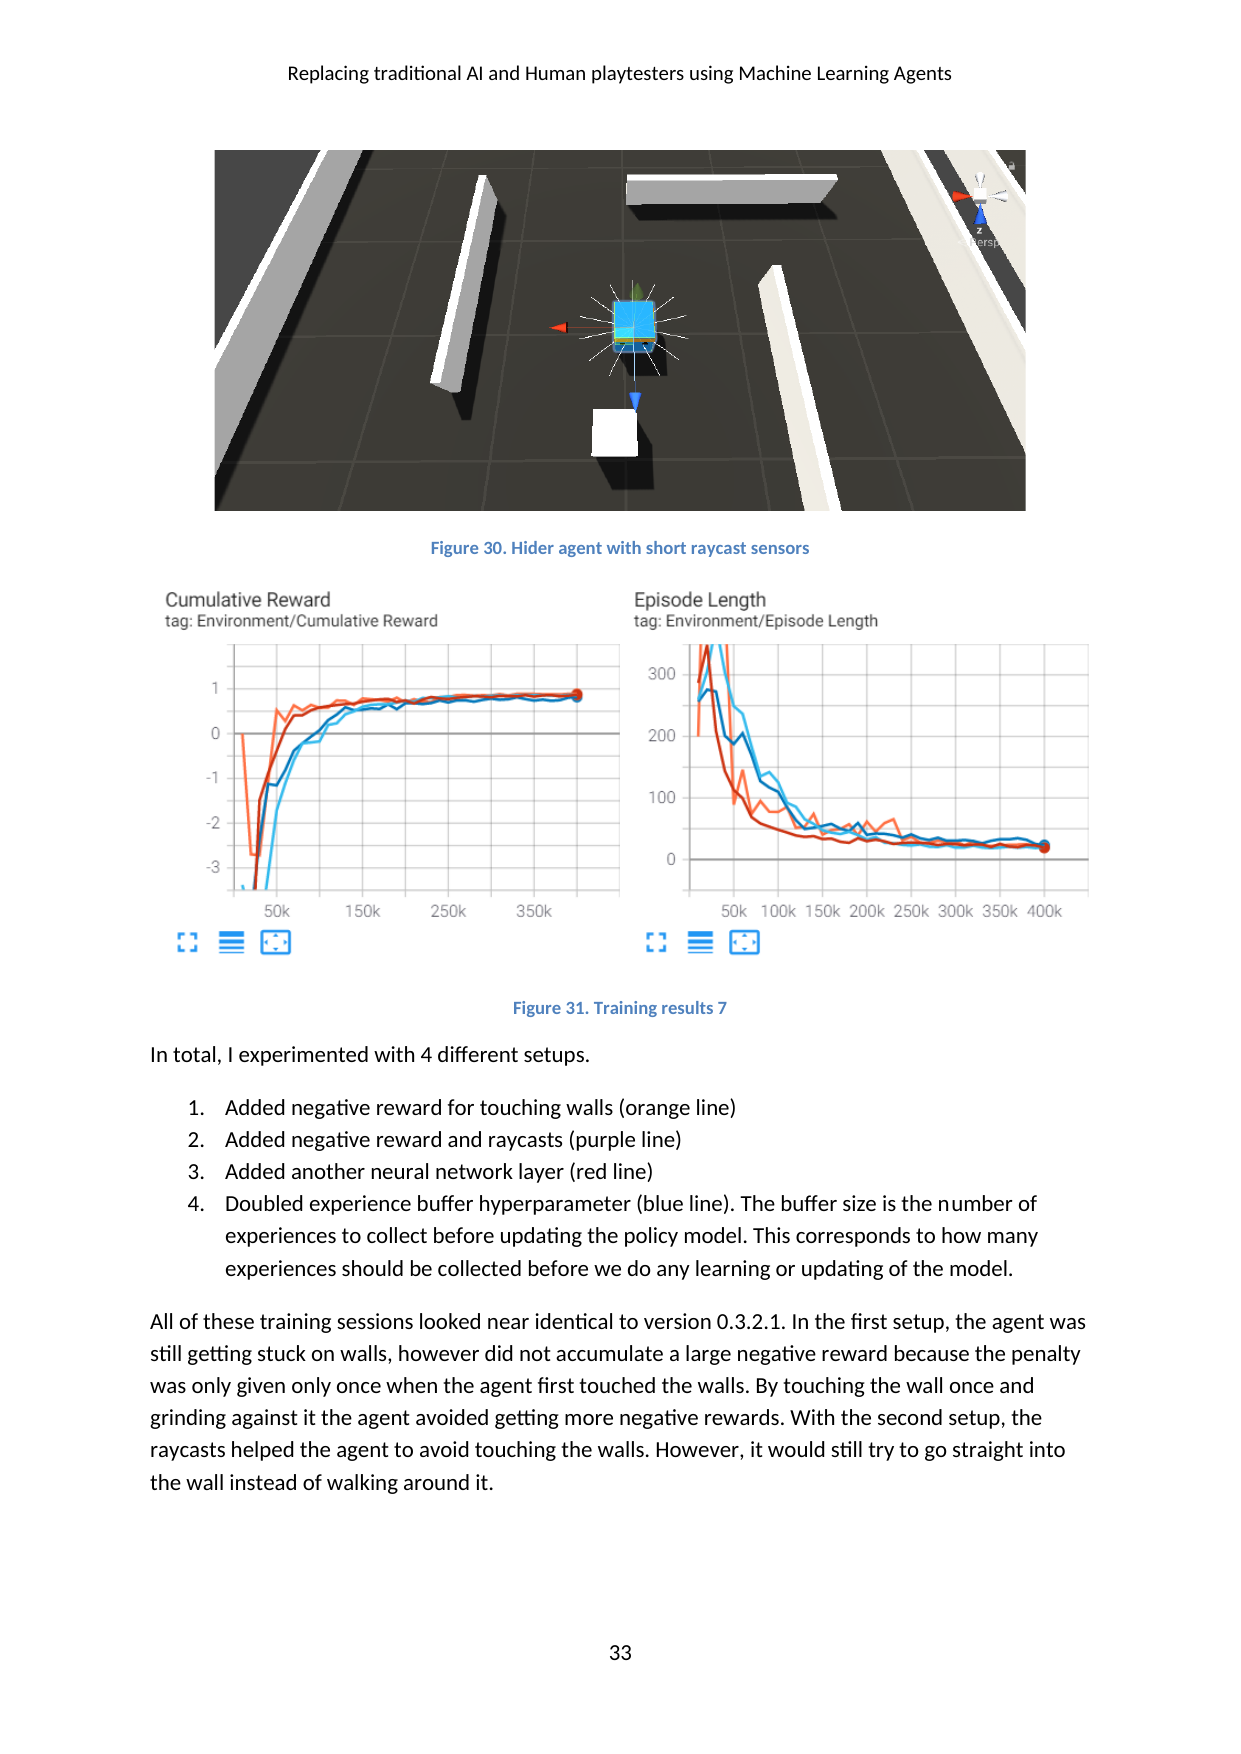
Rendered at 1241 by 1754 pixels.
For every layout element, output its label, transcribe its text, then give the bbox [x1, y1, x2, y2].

picture [150, 579, 1091, 971]
list Doubled experience buffer hyperparameter (blue line). The buffer size is the number of experiences to collect before updating the policy model. This corresponds to how many experiences should be collected before we do any learning or updating of the model. [187, 1189, 1090, 1282]
text Figure 30. Hider agent with short raycast sensors [150, 536, 1090, 559]
list Added another neural network layer (red line) [187, 1157, 1090, 1185]
picture [214, 150, 1026, 511]
list Added negative reward and raycasts (purple line) [187, 1125, 1090, 1153]
text All of these training sessions looked near identical to version 0.3.2.1. In the first setup, the agent was still getting stuck on walls, however did not accumulate a large negative reward because the penalty was only given only once when the agent first touched the walls. By touching the wall once and grinding against it the agent avoided getting more negative rewards. With the second setup, the raycasts helped the agent to avoid touching the walls. However, it would still try to go straight into the wall instead of walking around it. [150, 1307, 1090, 1496]
text In total, I experimented with 4 different setups. [150, 1040, 1090, 1068]
list Added negative reward for touching walls (orange line) [187, 1093, 1090, 1121]
text Figure 31. Training results 7 [150, 996, 1090, 1019]
